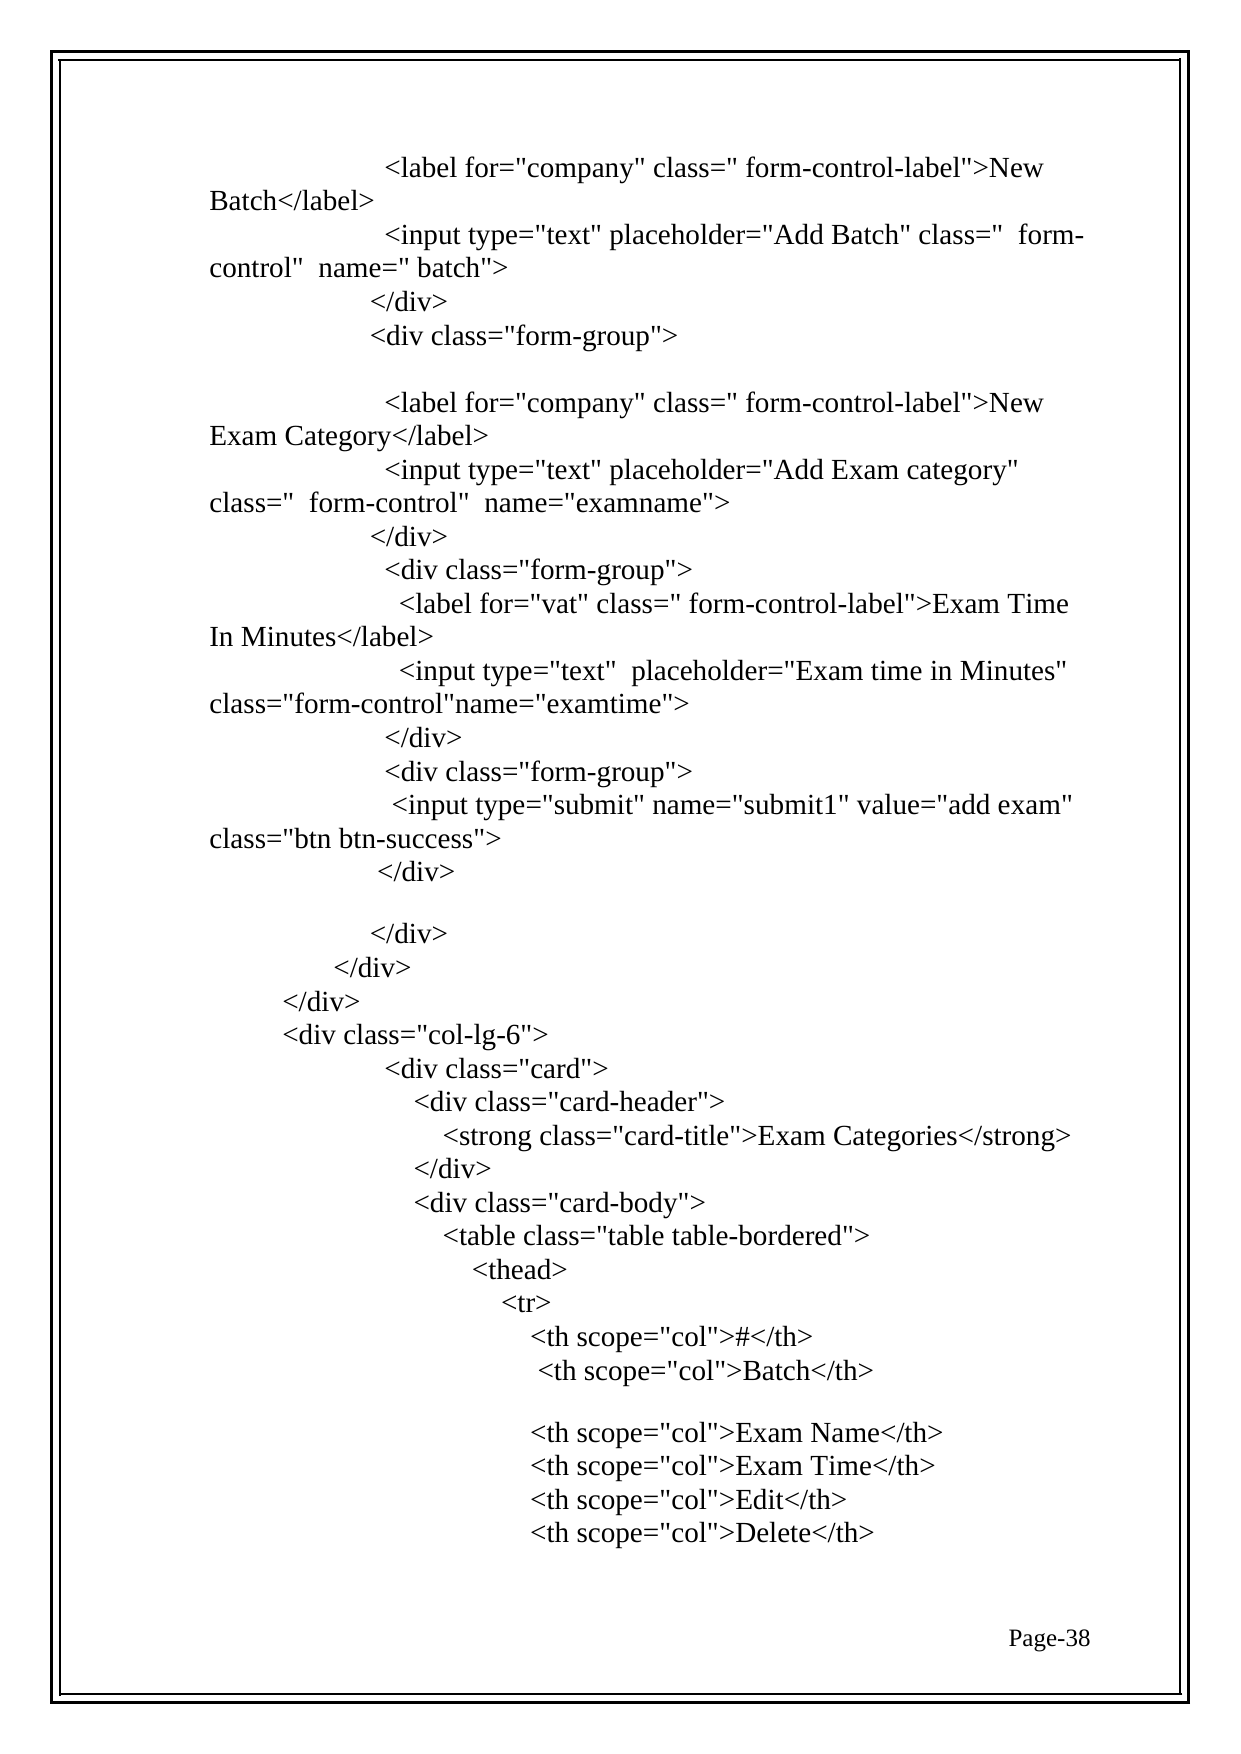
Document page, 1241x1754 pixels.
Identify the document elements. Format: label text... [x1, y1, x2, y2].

list <input type="text" placeholder="Add Batch" class=" form-control" name=" batch"> [209, 217, 1090, 284]
list </div> [209, 284, 1090, 318]
list <th scope="col">Batch</th> [209, 1353, 1090, 1386]
list <table class="table table-bordered"> [209, 1218, 1090, 1252]
list <thead> [209, 1252, 1090, 1286]
list </div> [209, 950, 1090, 984]
list </div> [209, 720, 1090, 754]
list <label for="vat" class=" form-control-label">Exam Time In Minutes</label> [209, 586, 1090, 653]
list <div class="form-group"> [209, 552, 1090, 586]
list <th scope="col">Exam Time</th> [209, 1448, 1090, 1482]
list <th scope="col">#</th> [209, 1319, 1090, 1353]
list </div> [209, 1151, 1090, 1185]
list <div class="card-body"> [209, 1185, 1090, 1218]
list <div class="card-header"> [209, 1084, 1090, 1118]
list <tr> [209, 1286, 1090, 1319]
list <div class="card"> [209, 1051, 1090, 1084]
list <div class="form-group"> [209, 318, 1090, 351]
list <div class="col-lg-6"> [209, 1017, 1090, 1051]
list <label for="company" class=" form-control-label">New Exam Category</label> [209, 385, 1090, 452]
list <input type="text" placeholder="Exam time in Minutes" class="form-control"name="examtime"> [209, 653, 1090, 720]
list <input type="text" placeholder="Add Exam category" class=" form-control" name="examname"> [209, 452, 1090, 519]
list </div> [209, 917, 1090, 950]
list <th scope="col">Exam Name</th> [209, 1415, 1090, 1448]
list <input type="submit" name="submit1" value="add exam" class="btn btn-success"> [209, 787, 1090, 854]
list <th scope="col">Edit</th> [209, 1482, 1090, 1516]
list <label for="company" class=" form-control-label">New Batch</label> [209, 150, 1090, 217]
list </div> [209, 854, 1090, 888]
list <strong class="card-title">Exam Categories</strong> [209, 1118, 1090, 1151]
list </div> [209, 984, 1090, 1017]
list <div class="form-group"> [209, 754, 1090, 787]
list <th scope="col">Delete</th> [209, 1516, 1090, 1549]
list </div> [209, 519, 1090, 552]
